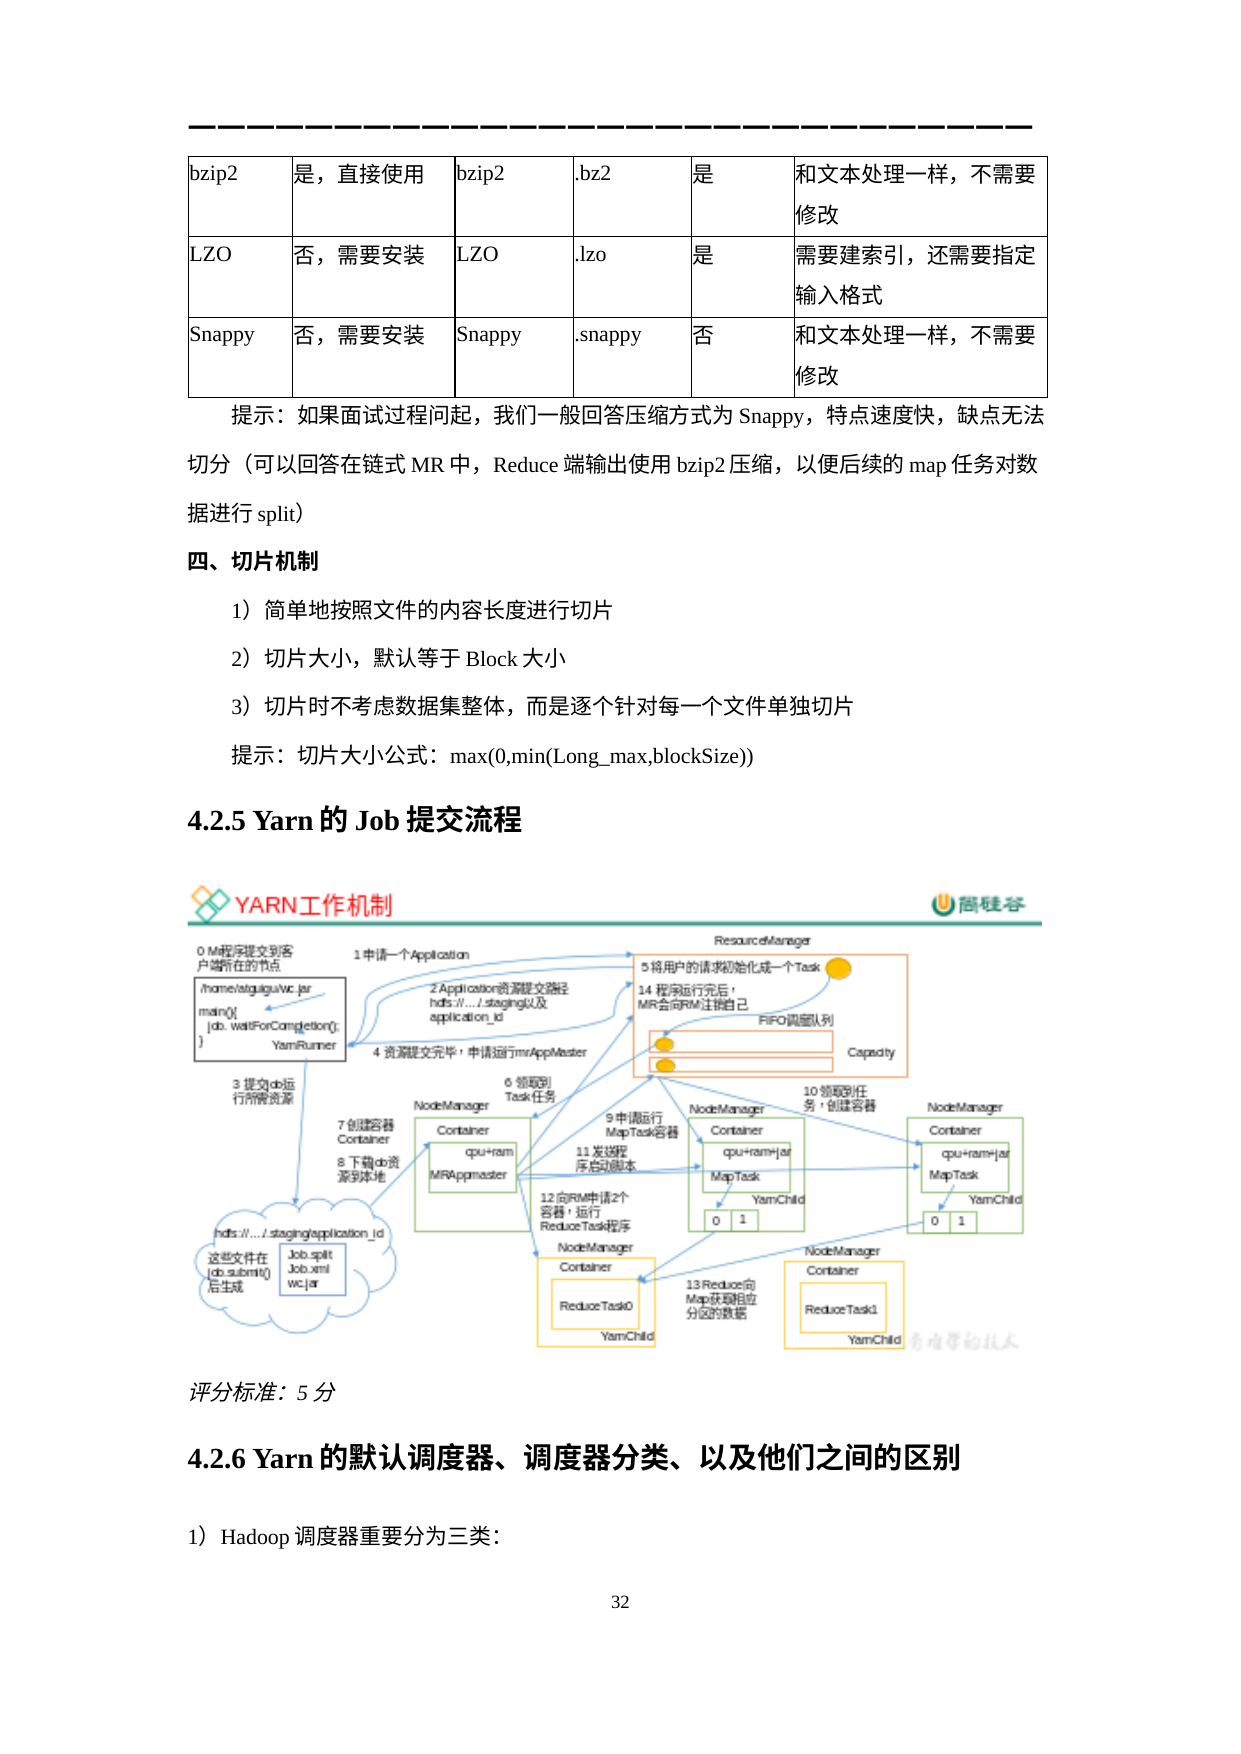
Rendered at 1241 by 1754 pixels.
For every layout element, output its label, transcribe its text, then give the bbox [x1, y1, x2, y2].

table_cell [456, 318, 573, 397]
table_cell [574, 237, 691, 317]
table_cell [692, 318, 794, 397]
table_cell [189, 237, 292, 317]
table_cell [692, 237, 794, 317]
text 1）简单地按照文件的内容长度进行切片 [187, 592, 1053, 625]
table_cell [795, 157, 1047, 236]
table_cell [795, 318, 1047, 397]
text 提示：如果面试过程问起，我们一般回答压缩方式为Snappy，特点速度快，缺点无法切分（可以回答在链式MR中，Reduce端输出使用bzip2压缩，以便后续的map任务对数据进行split） [187, 398, 1053, 528]
text 评分标准：5分 [187, 1375, 1053, 1407]
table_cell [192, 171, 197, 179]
text 提示：切片大小公式：max(0,min(Long_max,blockSize)) [187, 737, 1053, 770]
subtitle 4.2.6 Yarn的默认调度器、调度器分类、以及他们之间的区别 [187, 1423, 1053, 1488]
text 3）切片时不考虑数据集整体，而是逐个针对每一个文件单独切片 [187, 689, 1053, 721]
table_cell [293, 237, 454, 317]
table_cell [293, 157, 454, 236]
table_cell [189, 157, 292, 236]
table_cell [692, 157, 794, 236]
text 1）Hadoop调度器重要分为三类： [187, 1518, 1053, 1551]
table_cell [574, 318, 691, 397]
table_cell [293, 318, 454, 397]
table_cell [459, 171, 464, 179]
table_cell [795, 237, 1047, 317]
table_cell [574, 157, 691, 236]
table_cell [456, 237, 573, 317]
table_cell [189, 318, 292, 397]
text 四、切片机制 [187, 544, 1053, 576]
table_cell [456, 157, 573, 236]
text 2）切片大小，默认等于Block大小 [187, 641, 1053, 673]
subtitle 4.2.5 Yarn的Job提交流程 [187, 786, 1053, 851]
